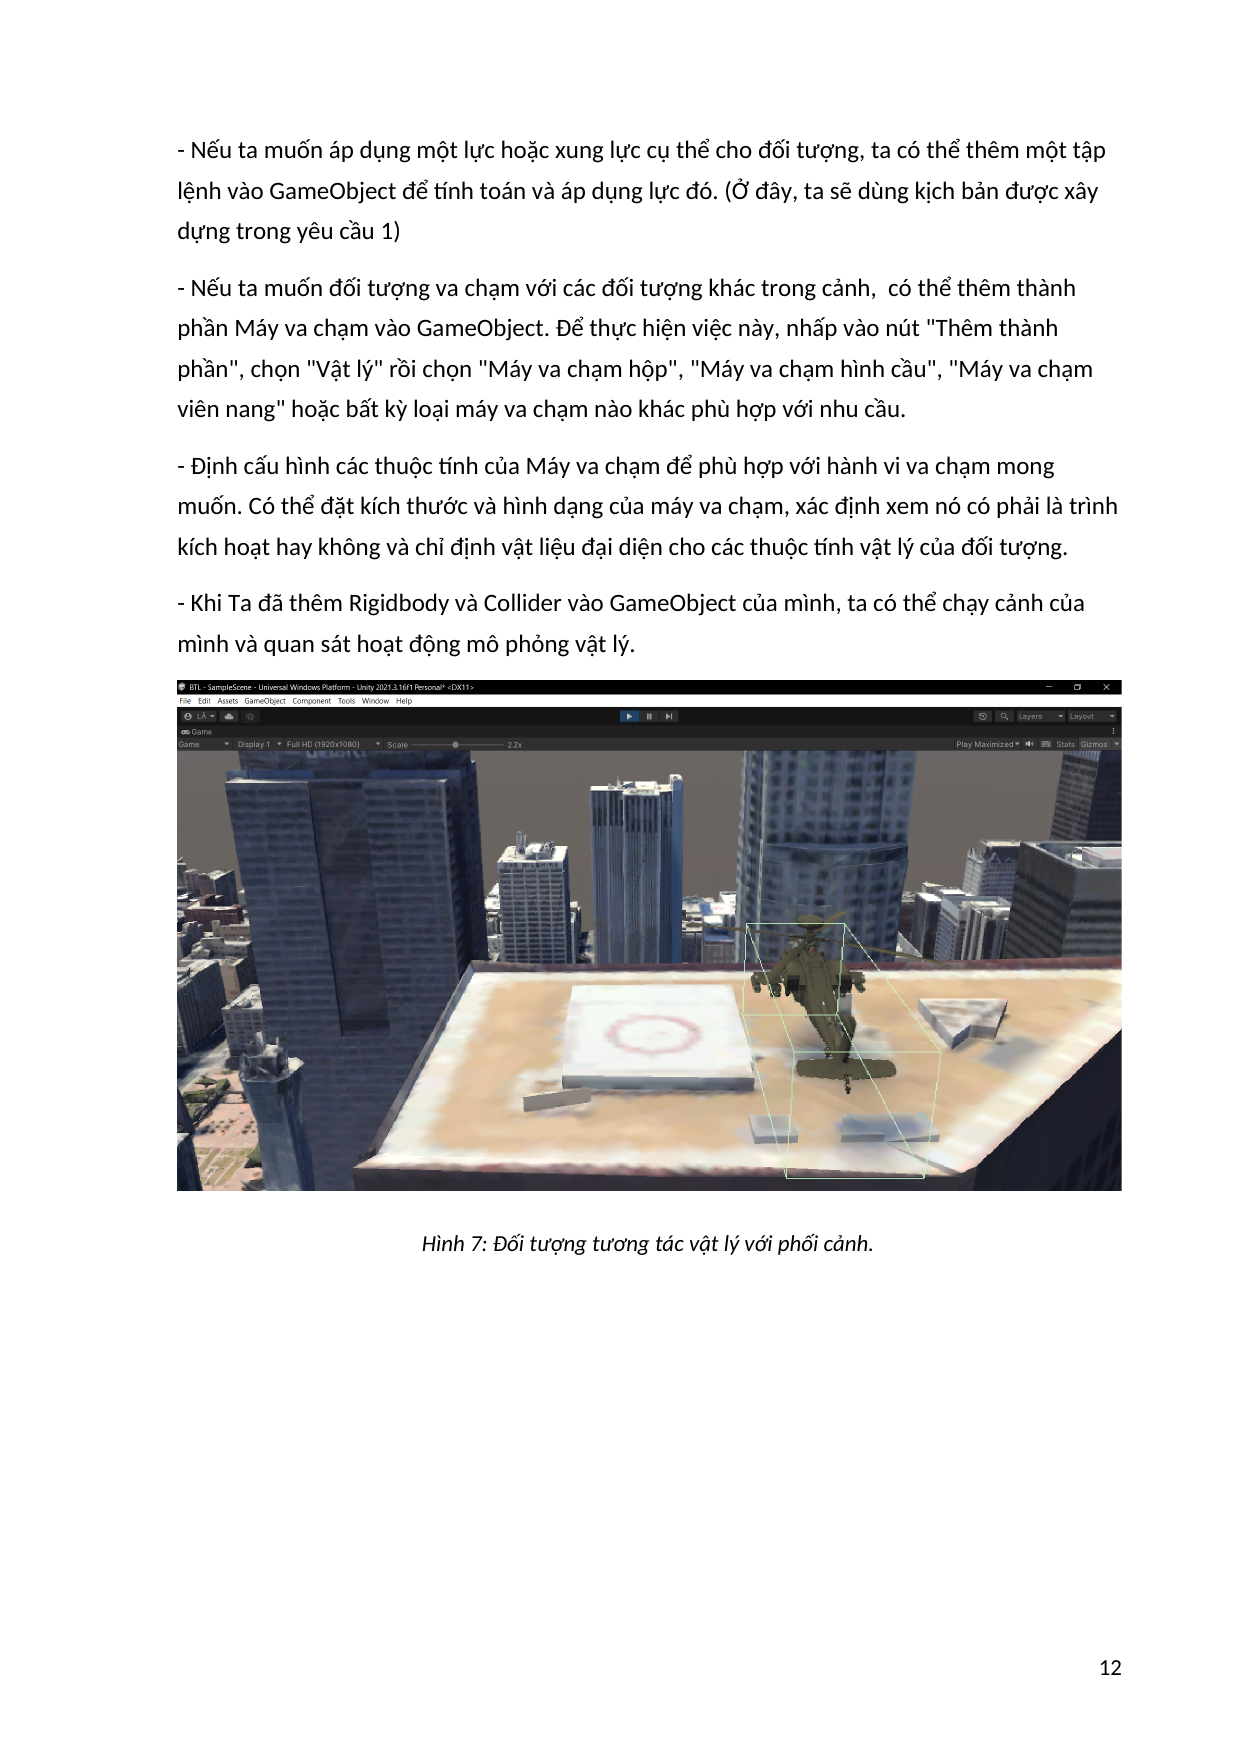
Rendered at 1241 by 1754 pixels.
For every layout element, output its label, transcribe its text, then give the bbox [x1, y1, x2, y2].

text - Định cấu hình các thuộc tính của Máy va chạm để phù hợp với hành vi va chạm mong muốn. Có thể đặt kích thước và hình dạng của máy va chạm, xác định xem nó có phải là trình kích hoạt hay không và chỉ định vật liệu đại diện cho các thuộc tính vật lý của đối tượng. [177, 446, 1122, 565]
text Hình 7: Đối tượng tương tác vật lý với phối cảnh. [177, 1225, 1122, 1262]
text - Khi Ta đã thêm Rigidbody và Collider vào GameObject của mình, ta có thể chạy cảnh của mình và quan sát hoạt động mô phỏng vật lý. [177, 584, 1122, 662]
text - Nếu ta muốn đối tượng va chạm với các đối tượng khác trong cảnh, có thể thêm thành phần Máy va chạm vào GameObject. Để thực hiện việc này, nhấp vào nút "Thêm thành phần", chọn "Vật lý" rồi chọn "Máy va chạm hộp", "Máy va chạm hình cầu", "Máy va chạm viên nang" hoặc bất kỳ loại máy va chạm nào khác phù hợp với nhu cầu. [177, 269, 1122, 427]
text - Nếu ta muốn áp dụng một lực hoặc xung lực cụ thể cho đối tượng, ta có thể thêm một tập lệnh vào GameObject để tính toán và áp dụng lực đó. (Ở đây, ta sẽ dùng kịch bản được xây dựng trong yêu cầu 1) [177, 131, 1122, 249]
picture [177, 680, 1122, 1191]
